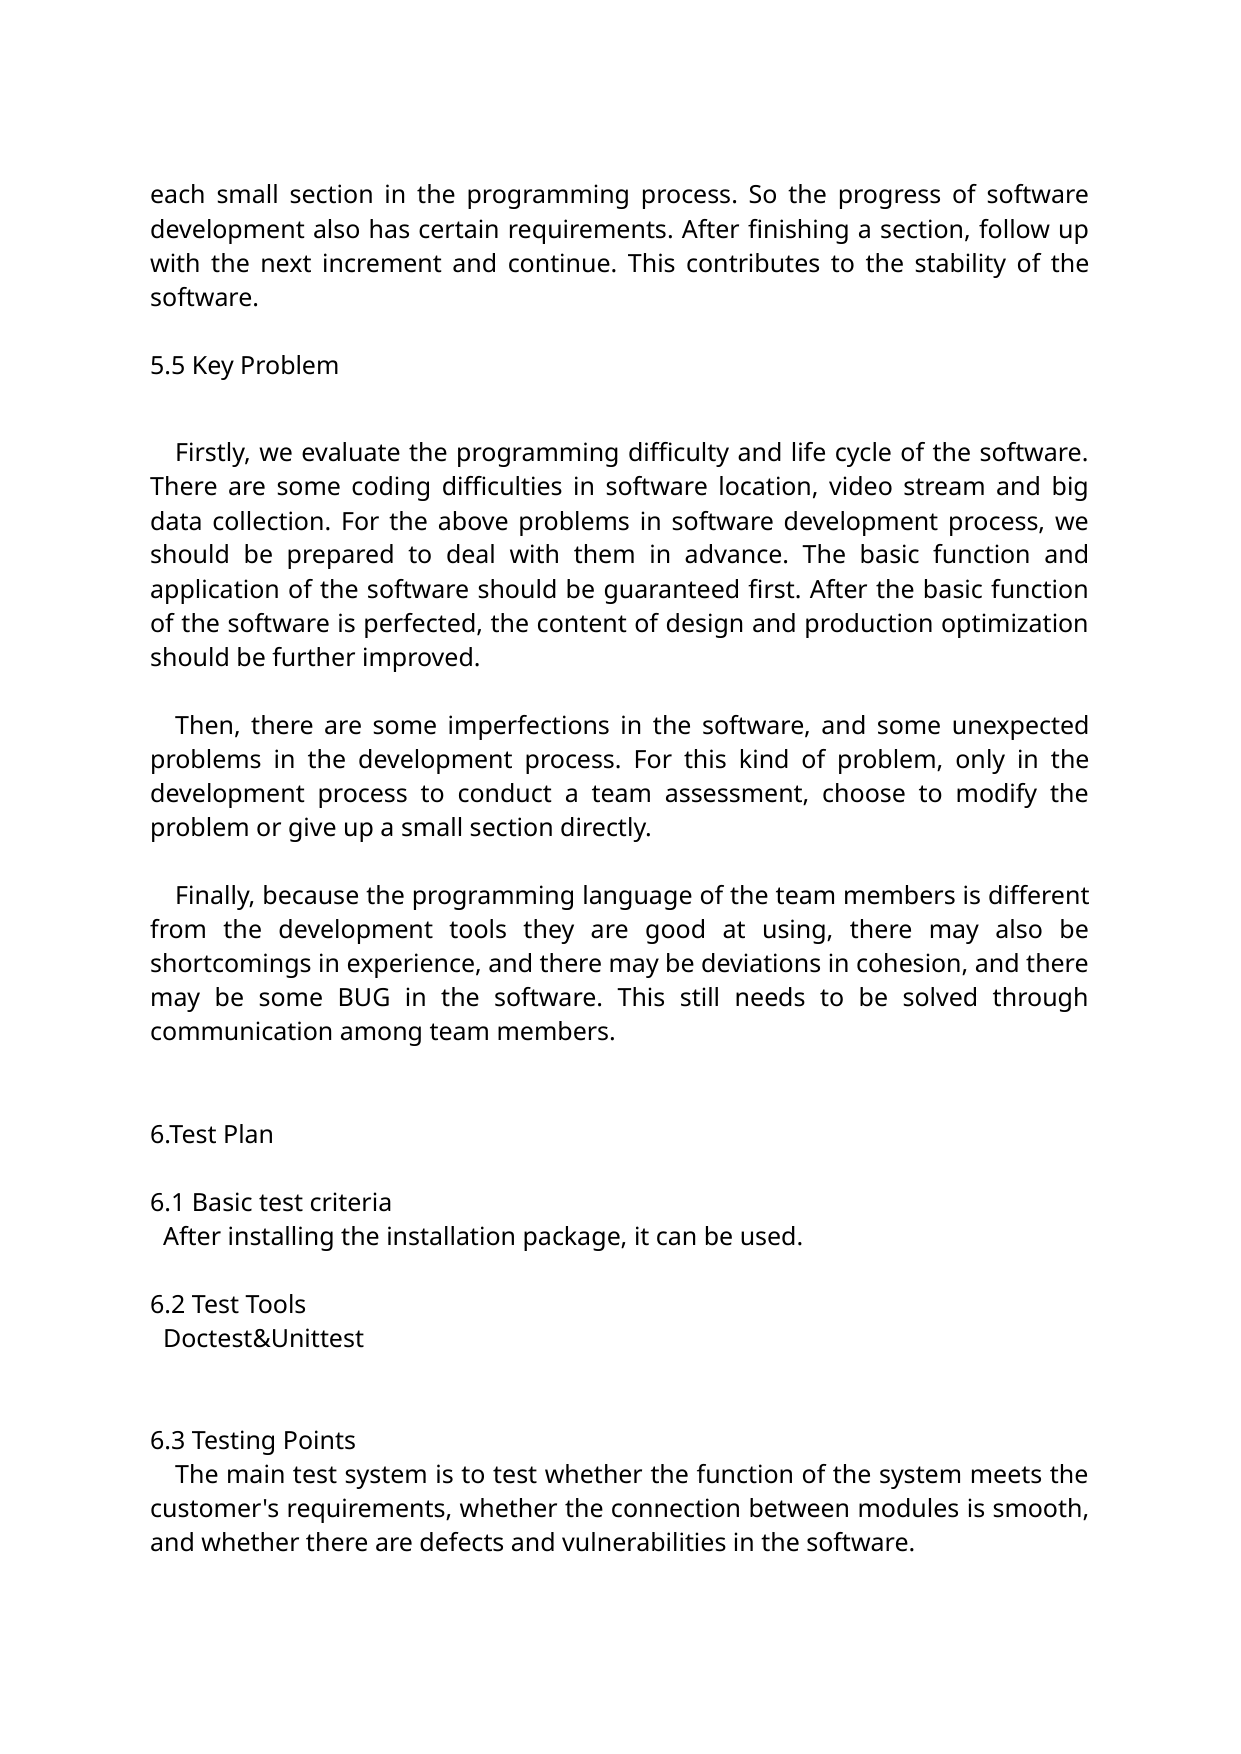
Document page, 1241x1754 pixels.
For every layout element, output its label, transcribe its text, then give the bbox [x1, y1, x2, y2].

text Then, there are some imperfections in the software, and some unexpected problems in the development process. For this kind of problem, only in the development process to conduct a team assessment, choose to modify the problem or give up a small section directly. [150, 707, 1090, 844]
text After installing the installation package, it can be used. [150, 1218, 1090, 1252]
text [150, 177, 1090, 313]
text 6.2 Test Tools [150, 1287, 1090, 1321]
text The main test system is to test whether the function of the system meets the customer's requirements, whether the connection between modules is smooth, and whether there are defects and vulnerabilities in the software. [150, 1457, 1090, 1559]
text 5.5 Key Problem [150, 347, 1090, 382]
text Finally, because the programming language of the team members is different from the development tools they are good at using, there may also be shortcomings in experience, and there may be deviations in cohesion, and there may be some BUG in the software. This still needs to be solved through communication among team members. [150, 878, 1090, 1048]
text 6.3 Testing Points [150, 1423, 1090, 1457]
text Doctest&Unittest [150, 1321, 1090, 1355]
text 6.Test Plan [150, 1116, 1090, 1150]
text Firstly, we evaluate the programming difficulty and life cycle of the software. There are some coding difficulties in software location, video stream and big data collection. For the above problems in software development process, we should be prepared to deal with them in advance. The basic function and application of the software should be guaranteed first. After the basic function of the software is perfected, the content of design and production optimization should be further improved. [150, 435, 1090, 673]
text 6.1 Basic test criteria [150, 1184, 1090, 1218]
